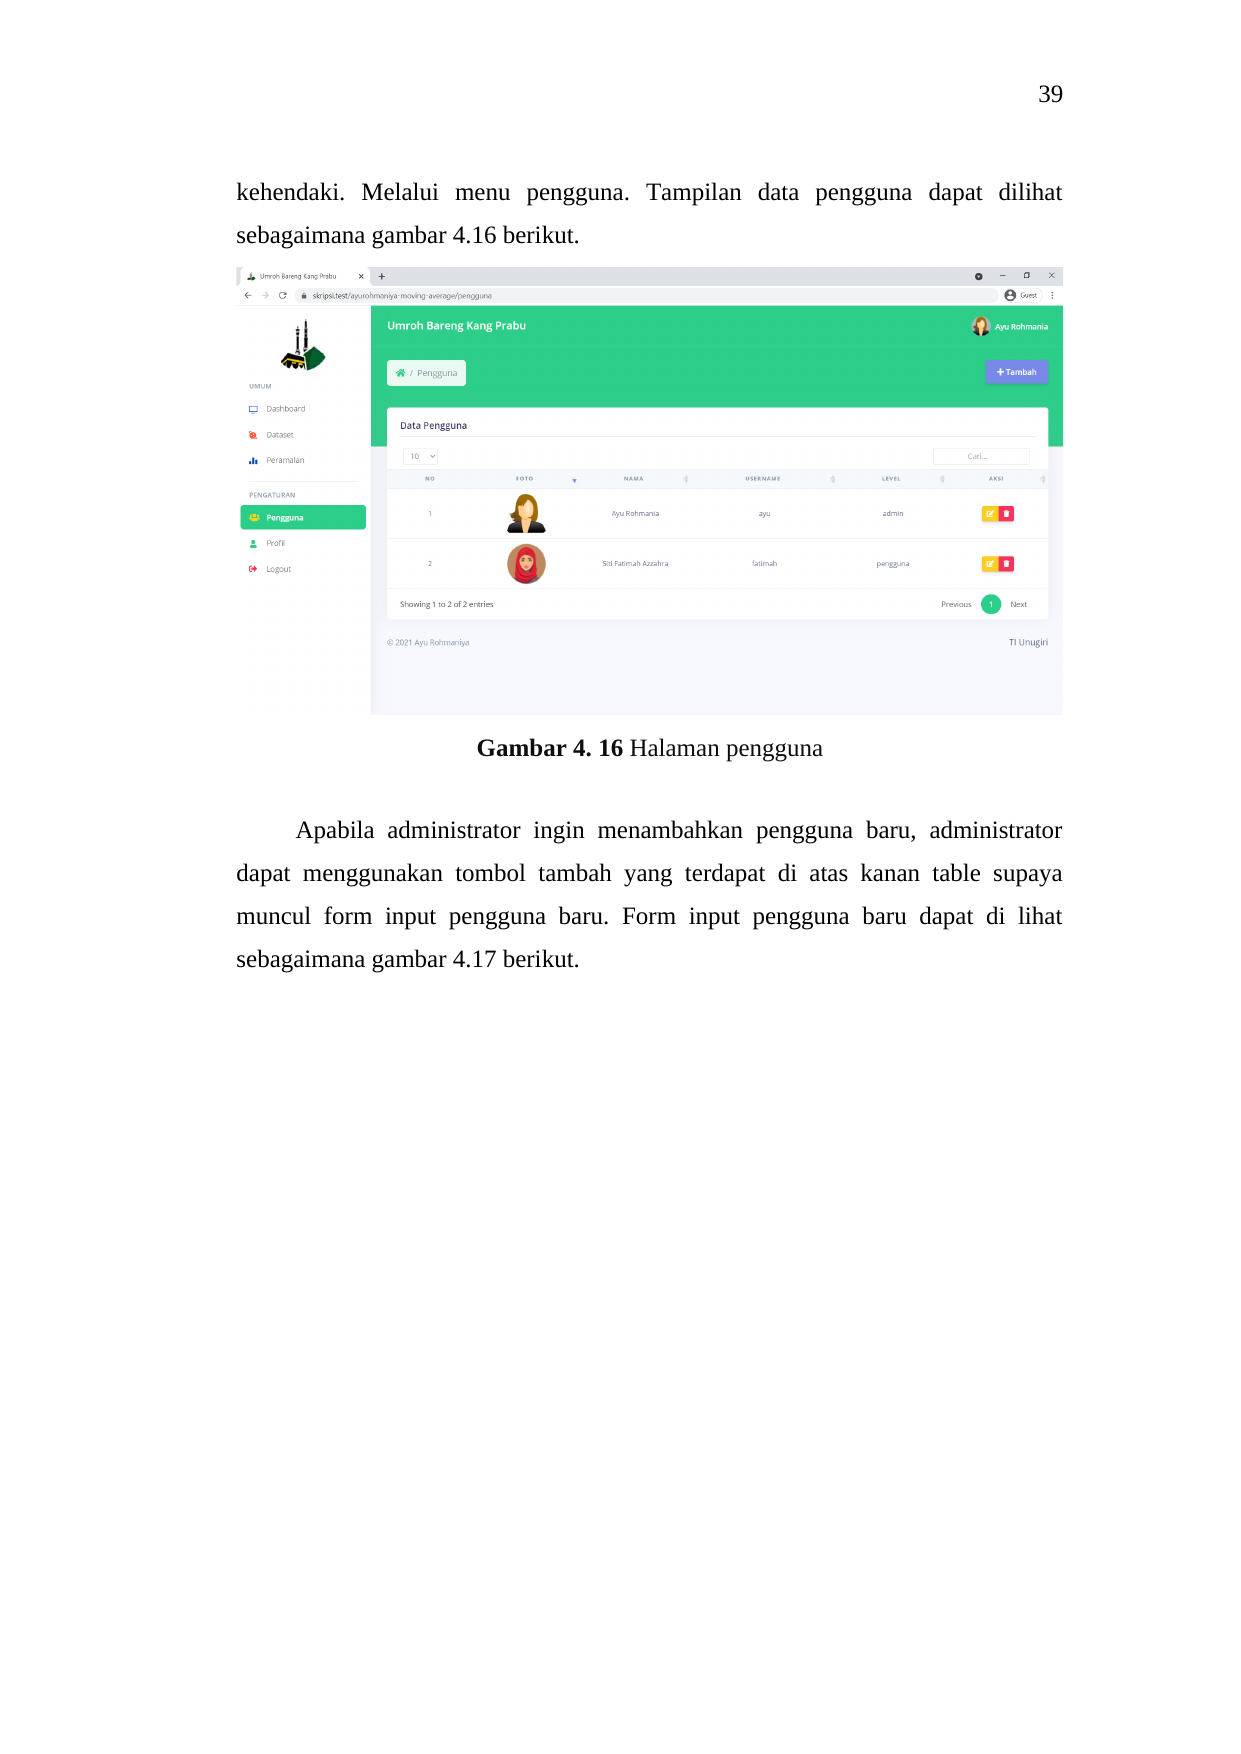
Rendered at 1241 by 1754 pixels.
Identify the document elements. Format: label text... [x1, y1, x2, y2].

text Apabila administrator ingin menambahkan pengguna baru, administrator dapat menggunakan tombol tambah yang terdapat di atas kanan table supaya muncul form input pengguna baru. Form input pengguna baru dapat di lihat sebagaimana gambar 4.17 berikut. [236, 815, 1063, 973]
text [236, 177, 1063, 249]
picture [236, 267, 1064, 715]
